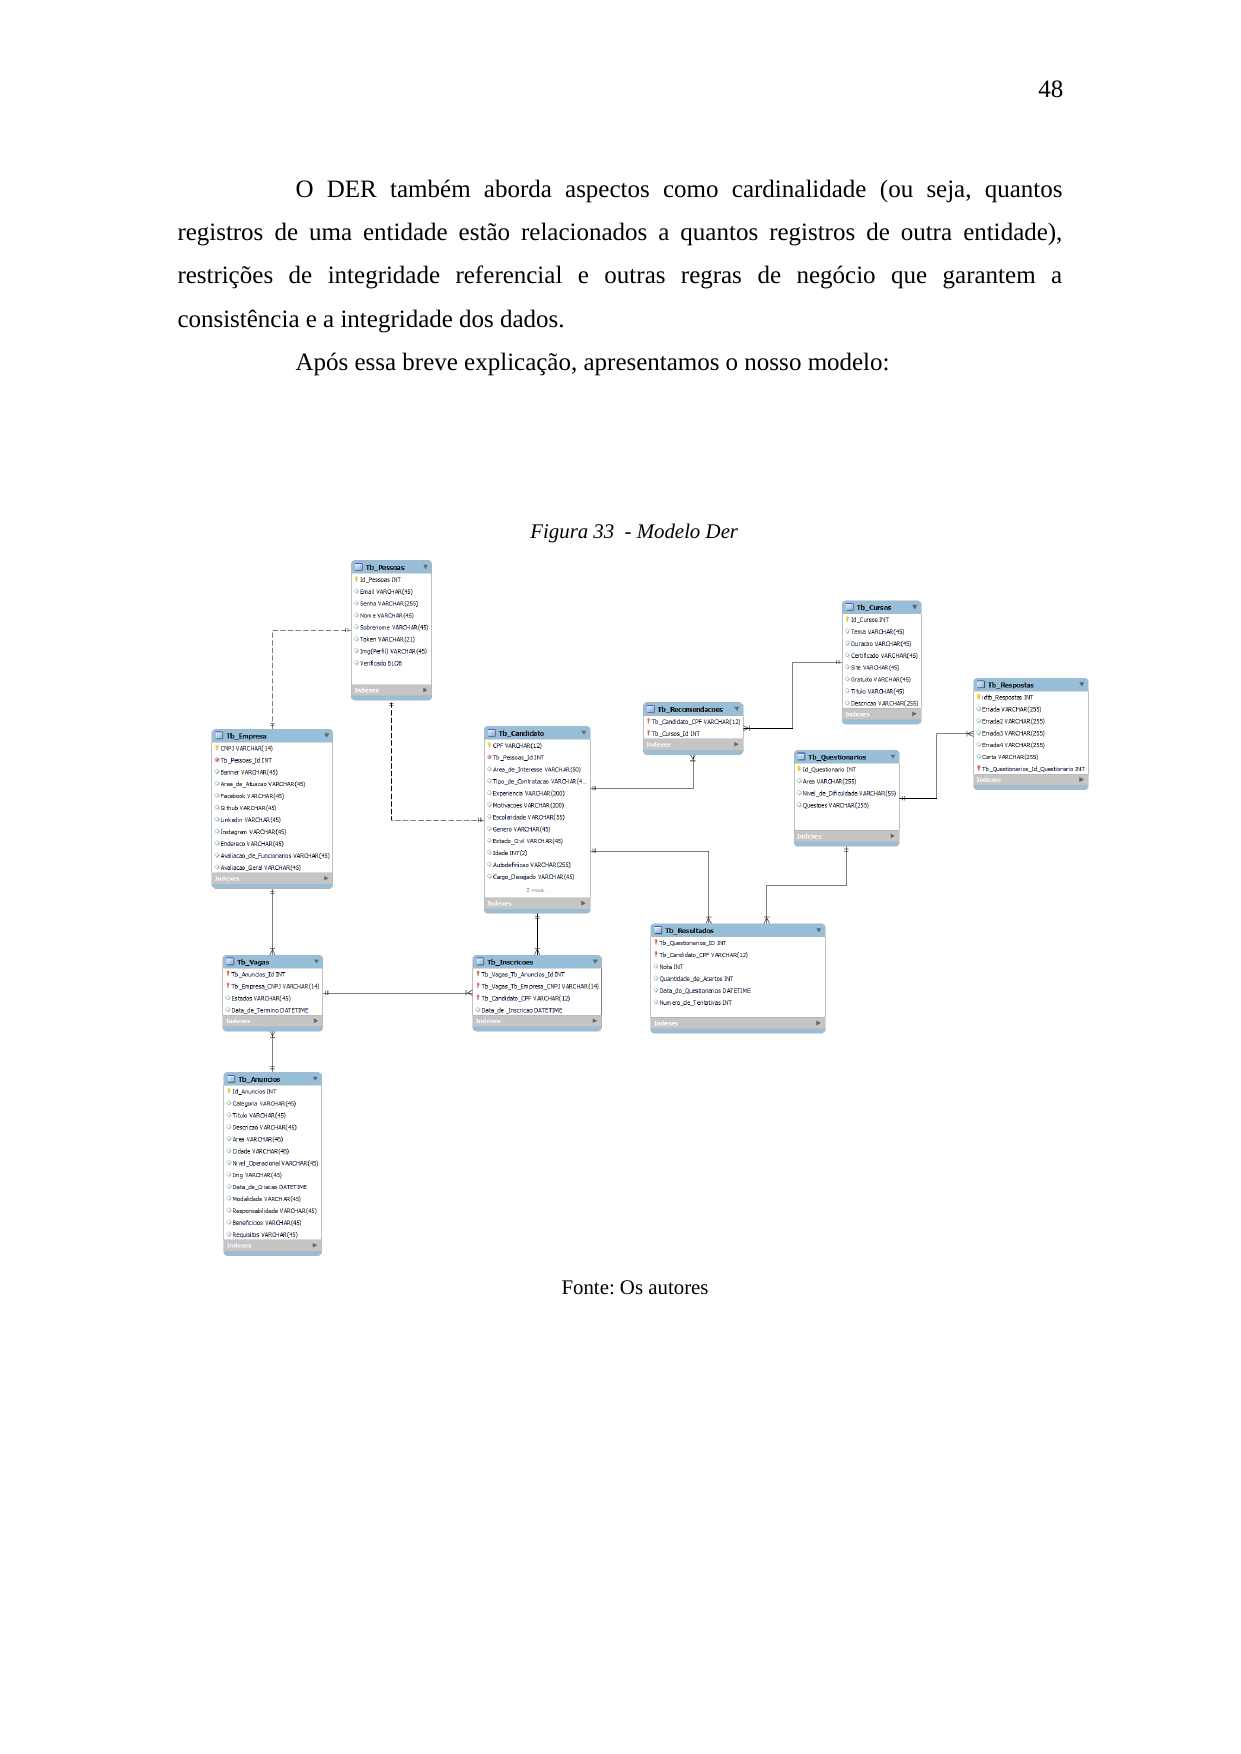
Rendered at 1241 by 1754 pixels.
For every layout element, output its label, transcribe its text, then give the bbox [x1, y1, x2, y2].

text Figura 33 - Modelo Der [177, 519, 1063, 543]
text O DER também aborda aspectos como cardinalidade (ou seja, quantos registros de uma entidade estão relacionados a quantos registros de outra entidade), restrições de integridade referencial e outras regras de negócio que garantem a consistência e a integridade dos dados. [177, 174, 1063, 332]
text Fonte: Os autores [177, 1275, 1063, 1299]
picture [206, 555, 1093, 1261]
text Após essa breve explicação, apresentamos o nosso modelo: [177, 347, 1063, 376]
